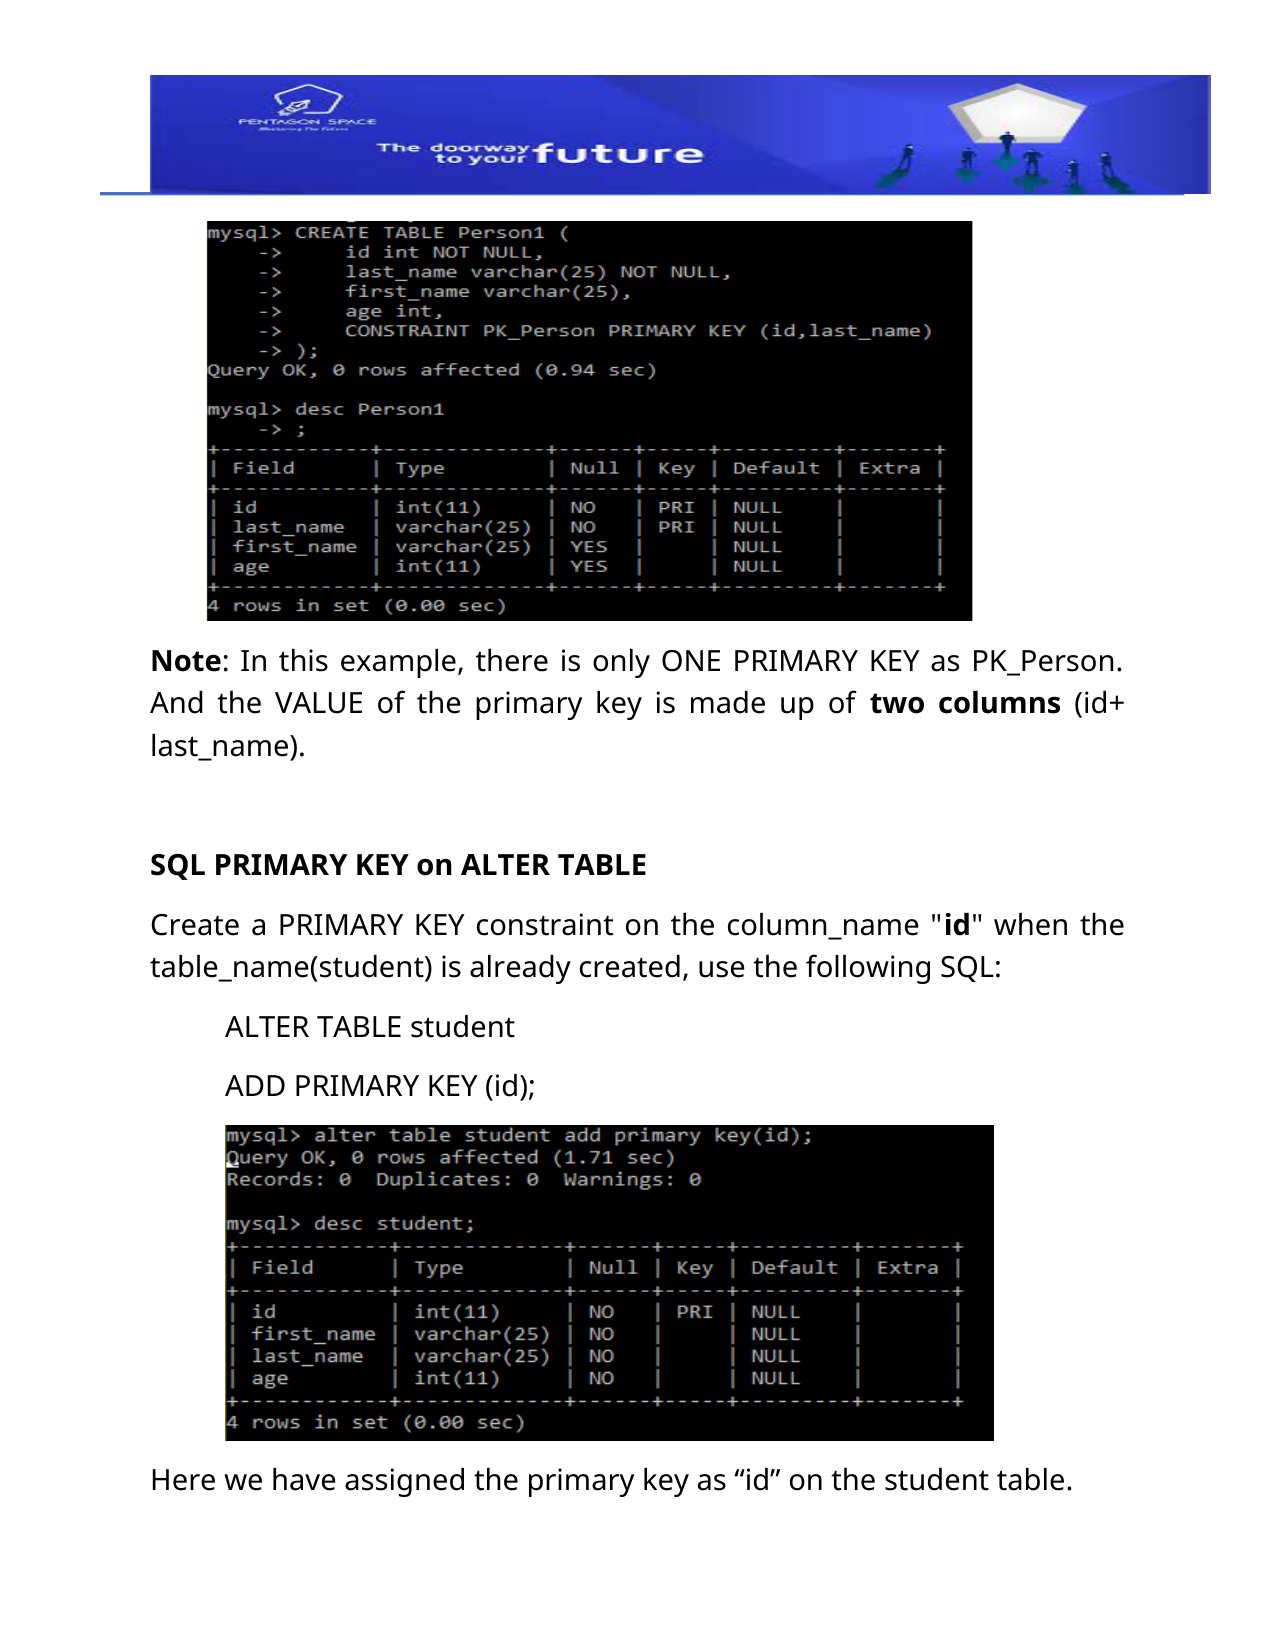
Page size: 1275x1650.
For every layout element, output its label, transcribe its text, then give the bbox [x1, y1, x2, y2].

text Create a PRIMARY KEY constraint on the column_name "id" when the table_name(student) is already created, use the following SQL: [150, 904, 1125, 986]
picture [225, 1125, 994, 1441]
text Here we have assigned the primary key as “id” on the student table. [150, 1459, 1125, 1499]
picture [150, 75, 1211, 194]
text ALTER TABLE student [150, 1006, 1125, 1046]
picture [206, 221, 973, 621]
text ADD PRIMARY KEY (id); [150, 1066, 1125, 1105]
text SQL PRIMARY KEY on ALTER TABLE [150, 844, 1125, 884]
text Note: In this example, there is only ONE PRIMARY KEY as PK_Person. And the VALUE of the primary key is made up of two columns (id+ last_name). [150, 640, 1125, 765]
